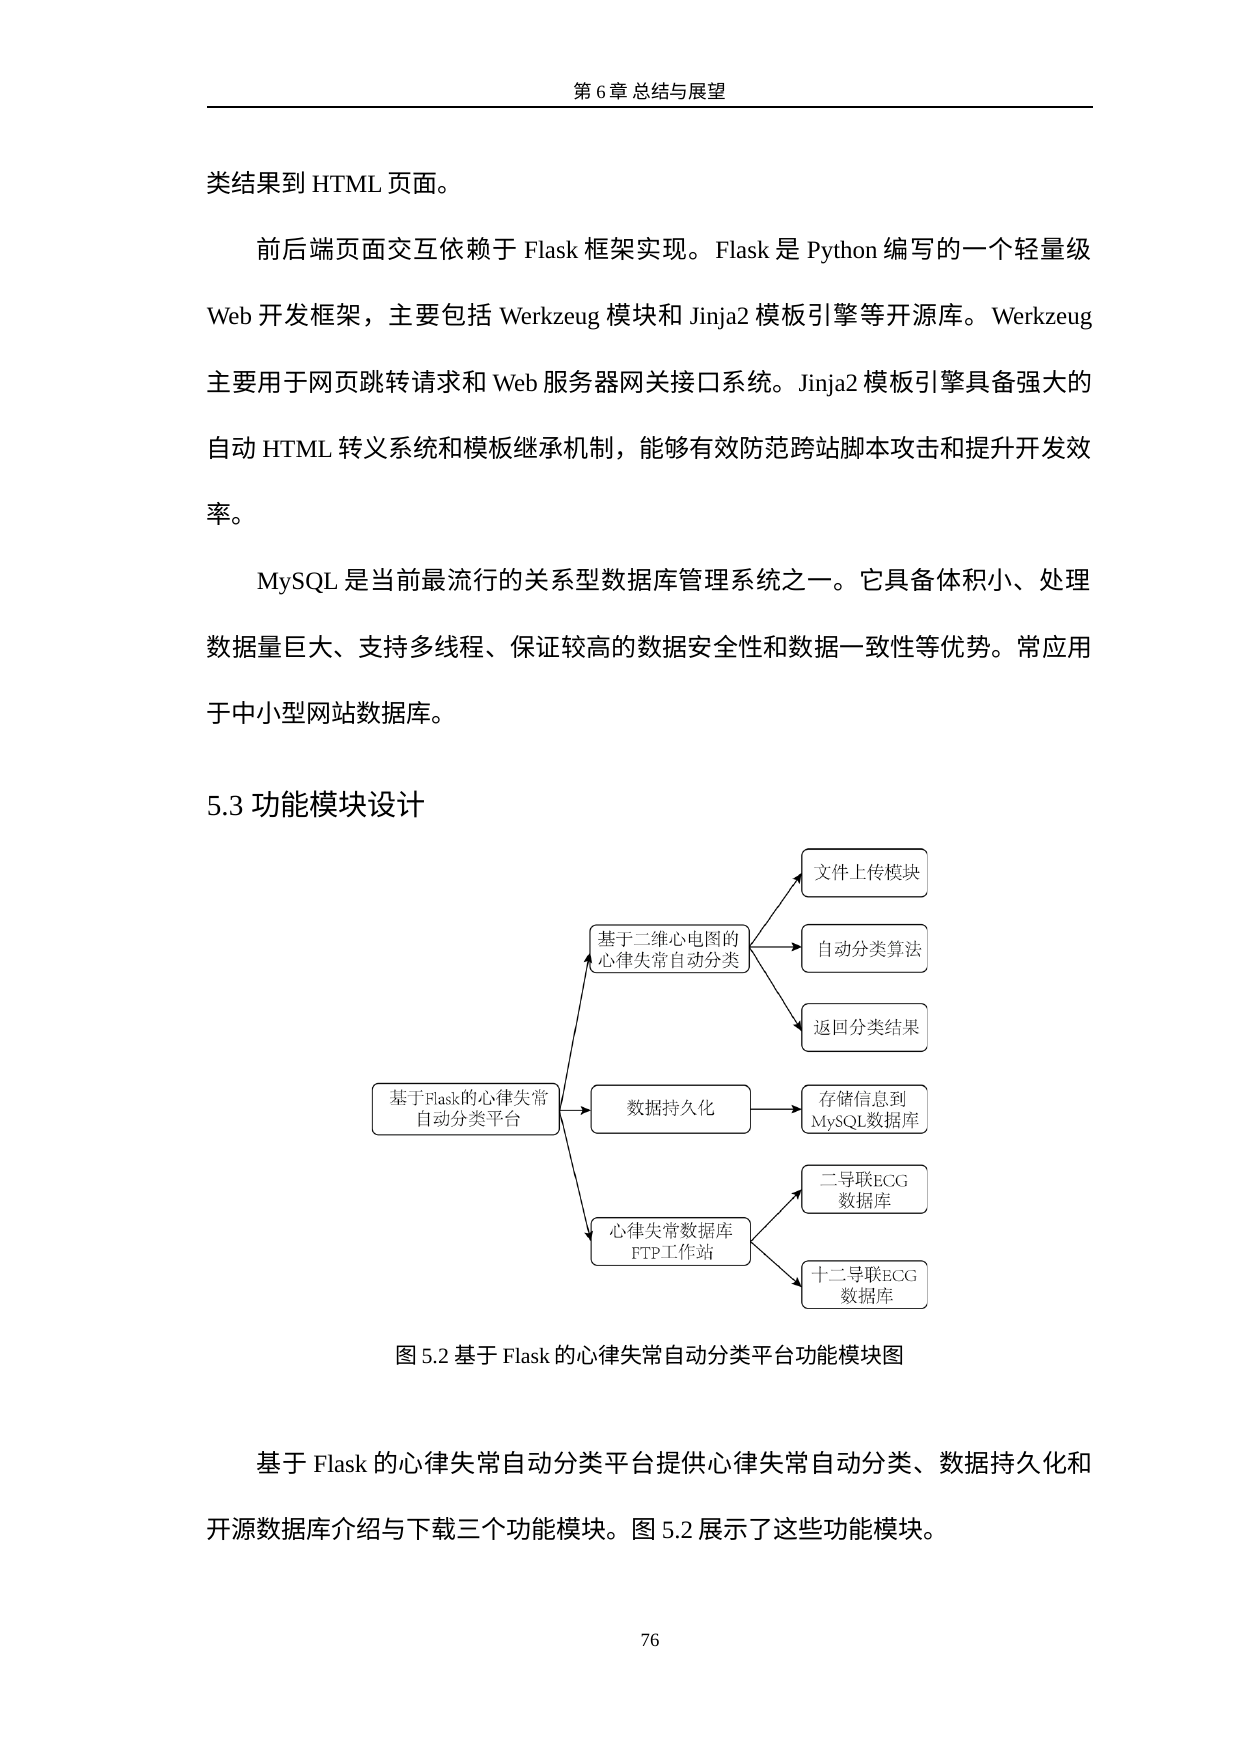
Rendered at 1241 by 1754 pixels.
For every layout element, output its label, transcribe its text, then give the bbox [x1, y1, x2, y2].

text 图5.2 基于Flask的心律失常自动分类平台功能模块图 [207, 1337, 1093, 1370]
text MySQL是当前最流行的关系型数据库管理系统之一。它具备体积小、处理数据量巨大、支持多线程、保证较高的数据安全性和数据一致性等优势。常应用于中小型网站数据库。 [207, 546, 1093, 744]
text 基于Flask的心律失常自动分类平台提供心律失常自动分类、数据持久化和开源数据库介绍与下载三个功能模块。图5.2展示了这些功能模块。 [207, 1428, 1093, 1561]
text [207, 148, 1093, 214]
text 前后端页面交互依赖于Flask框架实现。Flask是Python编写的一个轻量级Web开发框架，主要包括Werkzeug模块和Jinja2模板引擎等开源库。Werkzeug主要用于网页跳转请求和Web服务器网关接口系统。Jinja2模板引擎具备强大的自动HTML转义系统和模板继承机制，能够有效防范跨站脚本攻击和提升开发效率。 [207, 214, 1093, 546]
picture [371, 848, 928, 1309]
text 5.3 功能模块设计 [207, 769, 1093, 836]
